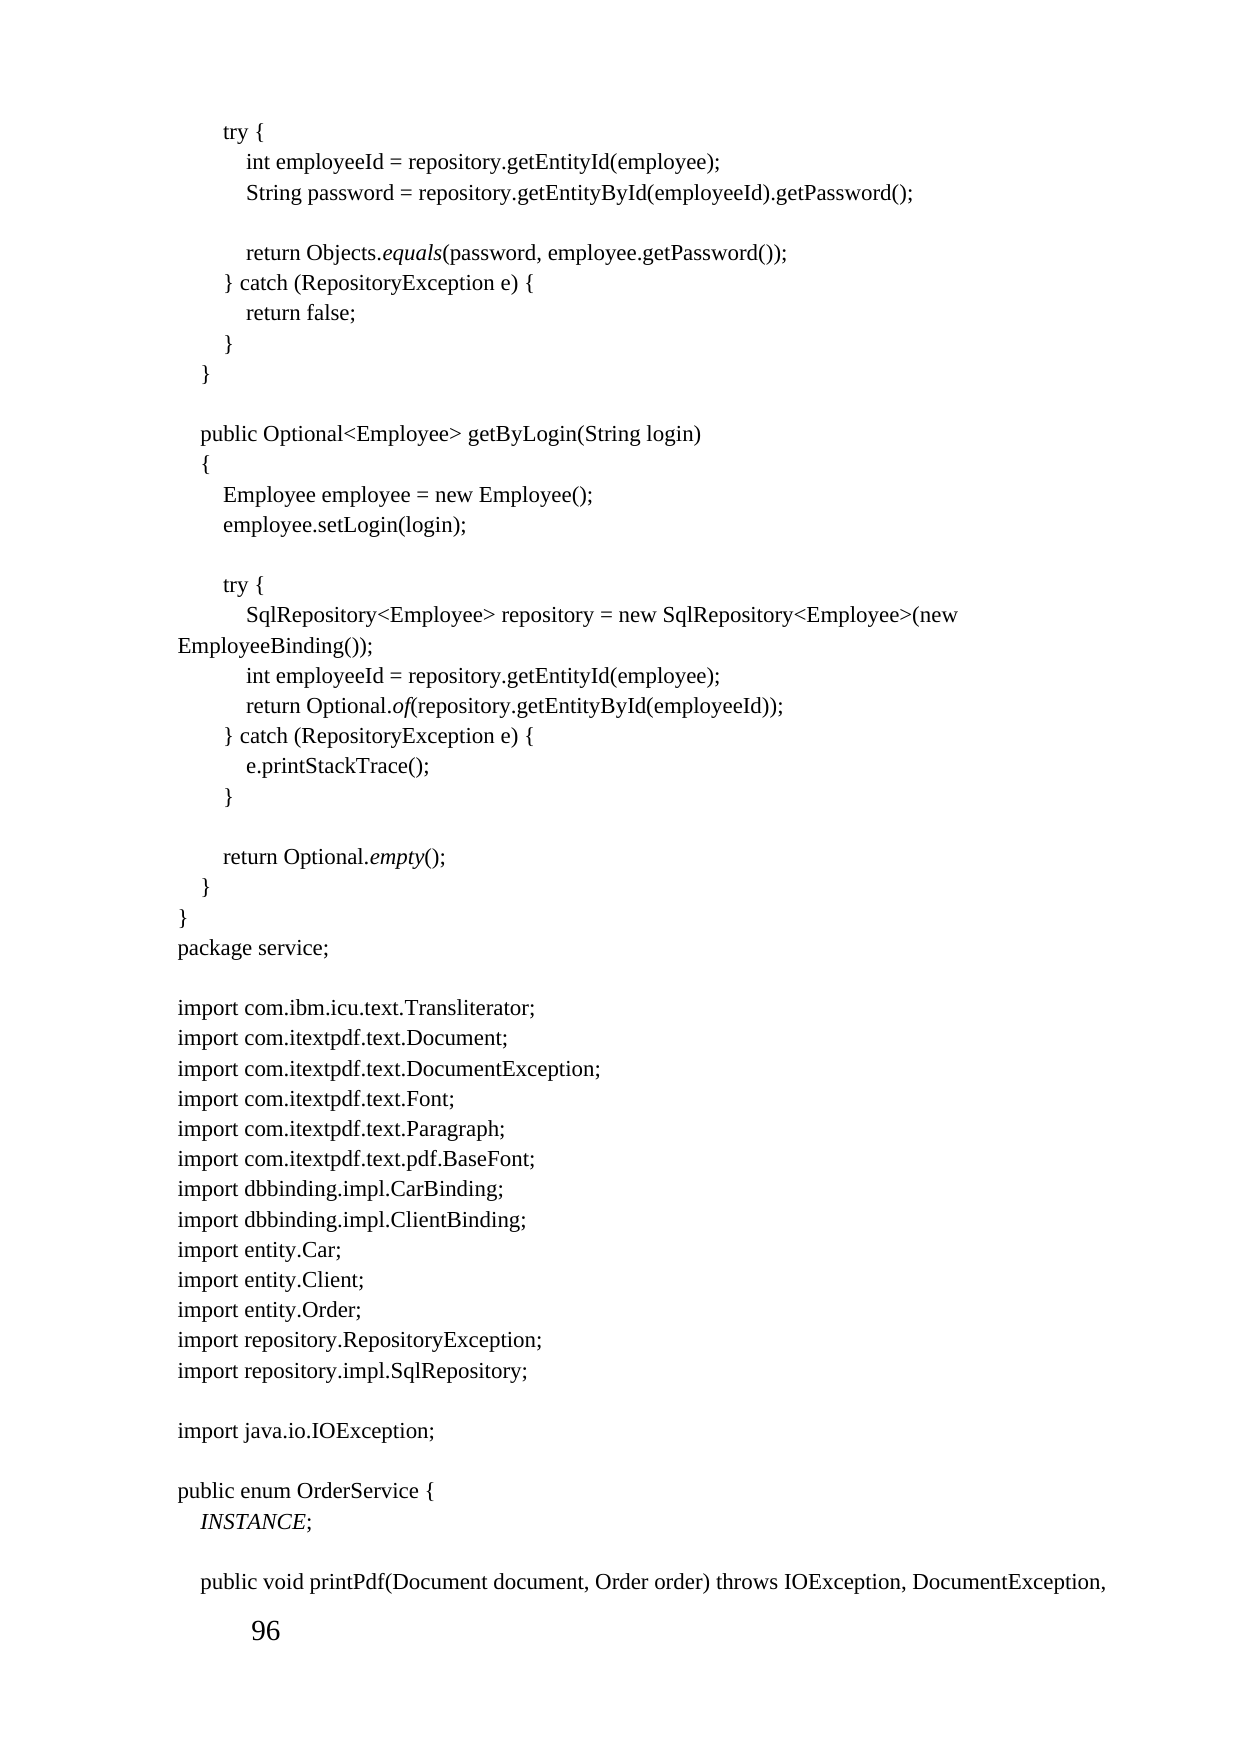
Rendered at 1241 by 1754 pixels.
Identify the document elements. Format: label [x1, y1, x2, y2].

text [177, 934, 1152, 1594]
text [177, 118, 1152, 930]
